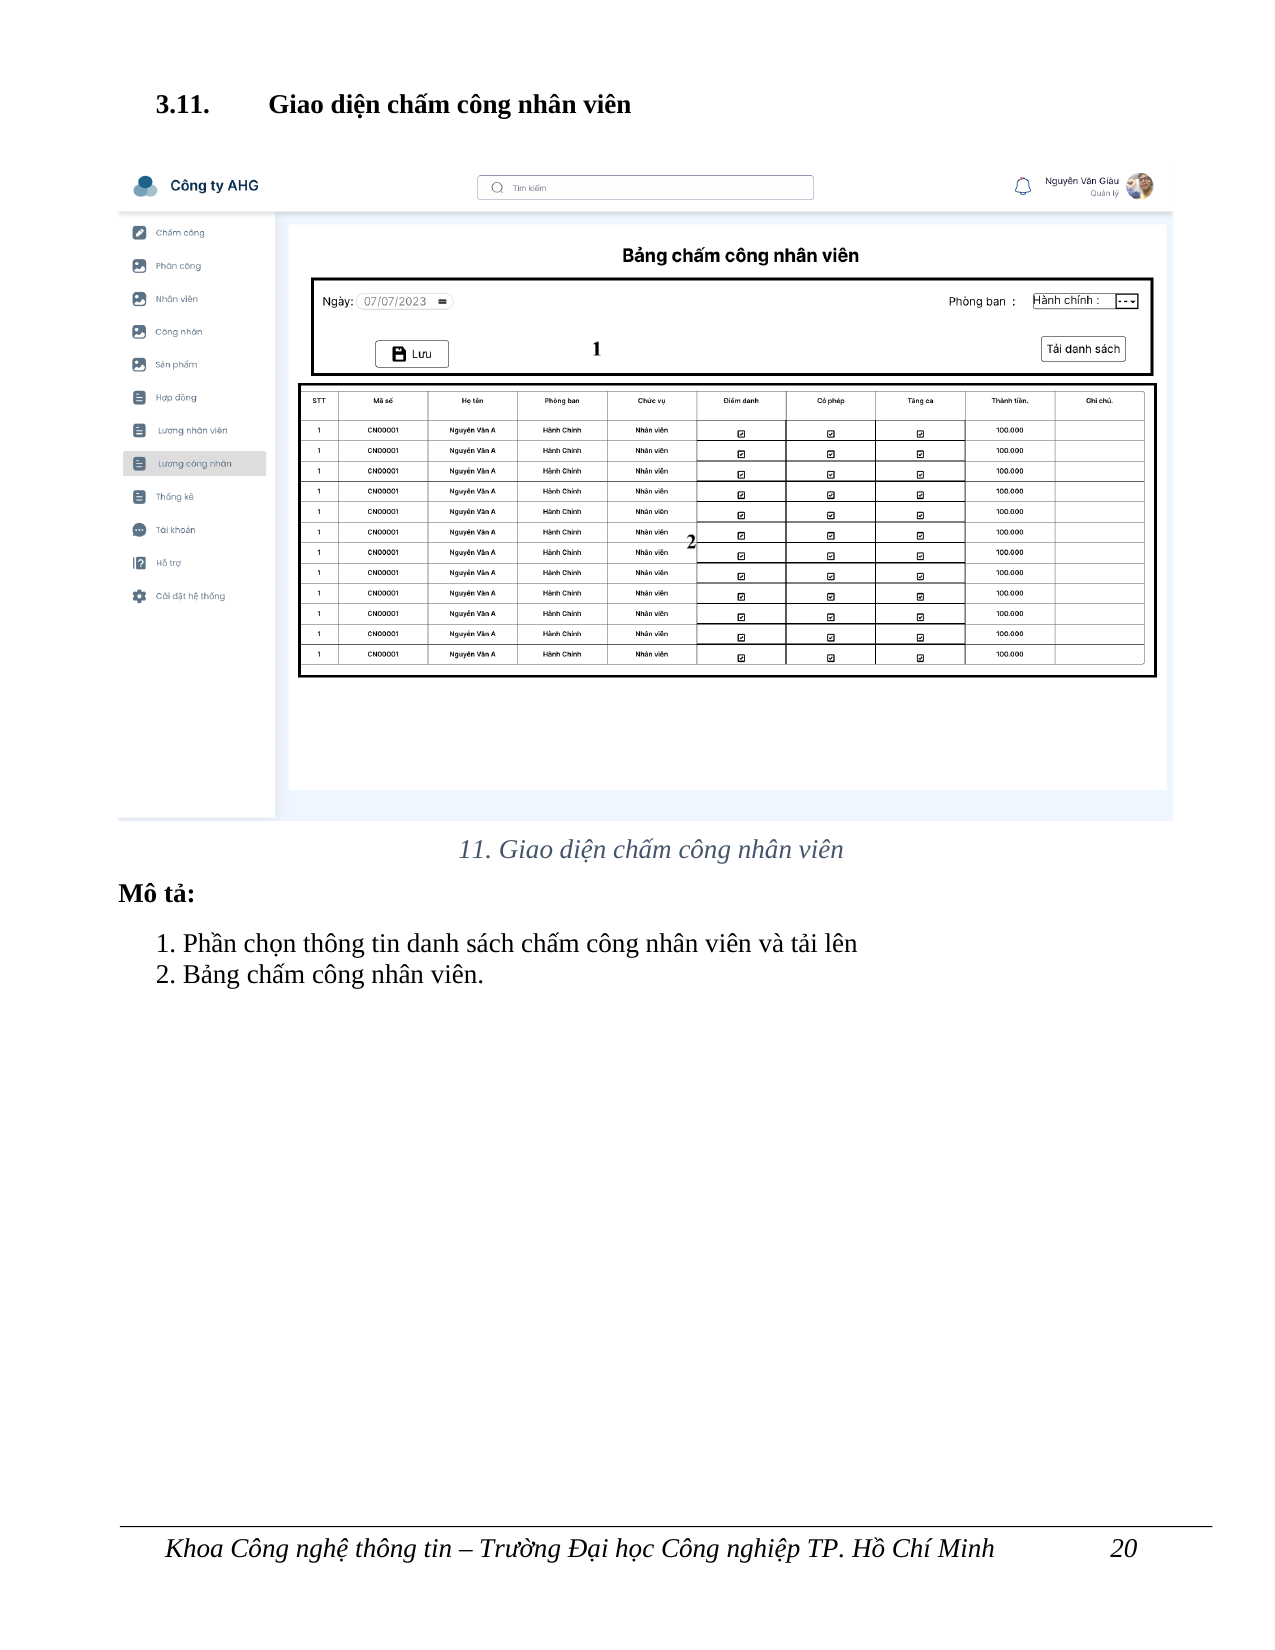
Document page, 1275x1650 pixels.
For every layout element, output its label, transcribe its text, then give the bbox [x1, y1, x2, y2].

list 2. Bảng chấm công nhân viên. [156, 958, 1186, 989]
text Mô tả: [118, 877, 1186, 908]
list 1. Phần chọn thông tin danh sách chấm công nhân viên và tải lên [156, 927, 1186, 958]
picture [118, 163, 1174, 821]
list Giao diện chấm công nhân viên [156, 89, 1186, 120]
text 11. Giao diện chấm công nhân viên [118, 833, 1186, 864]
